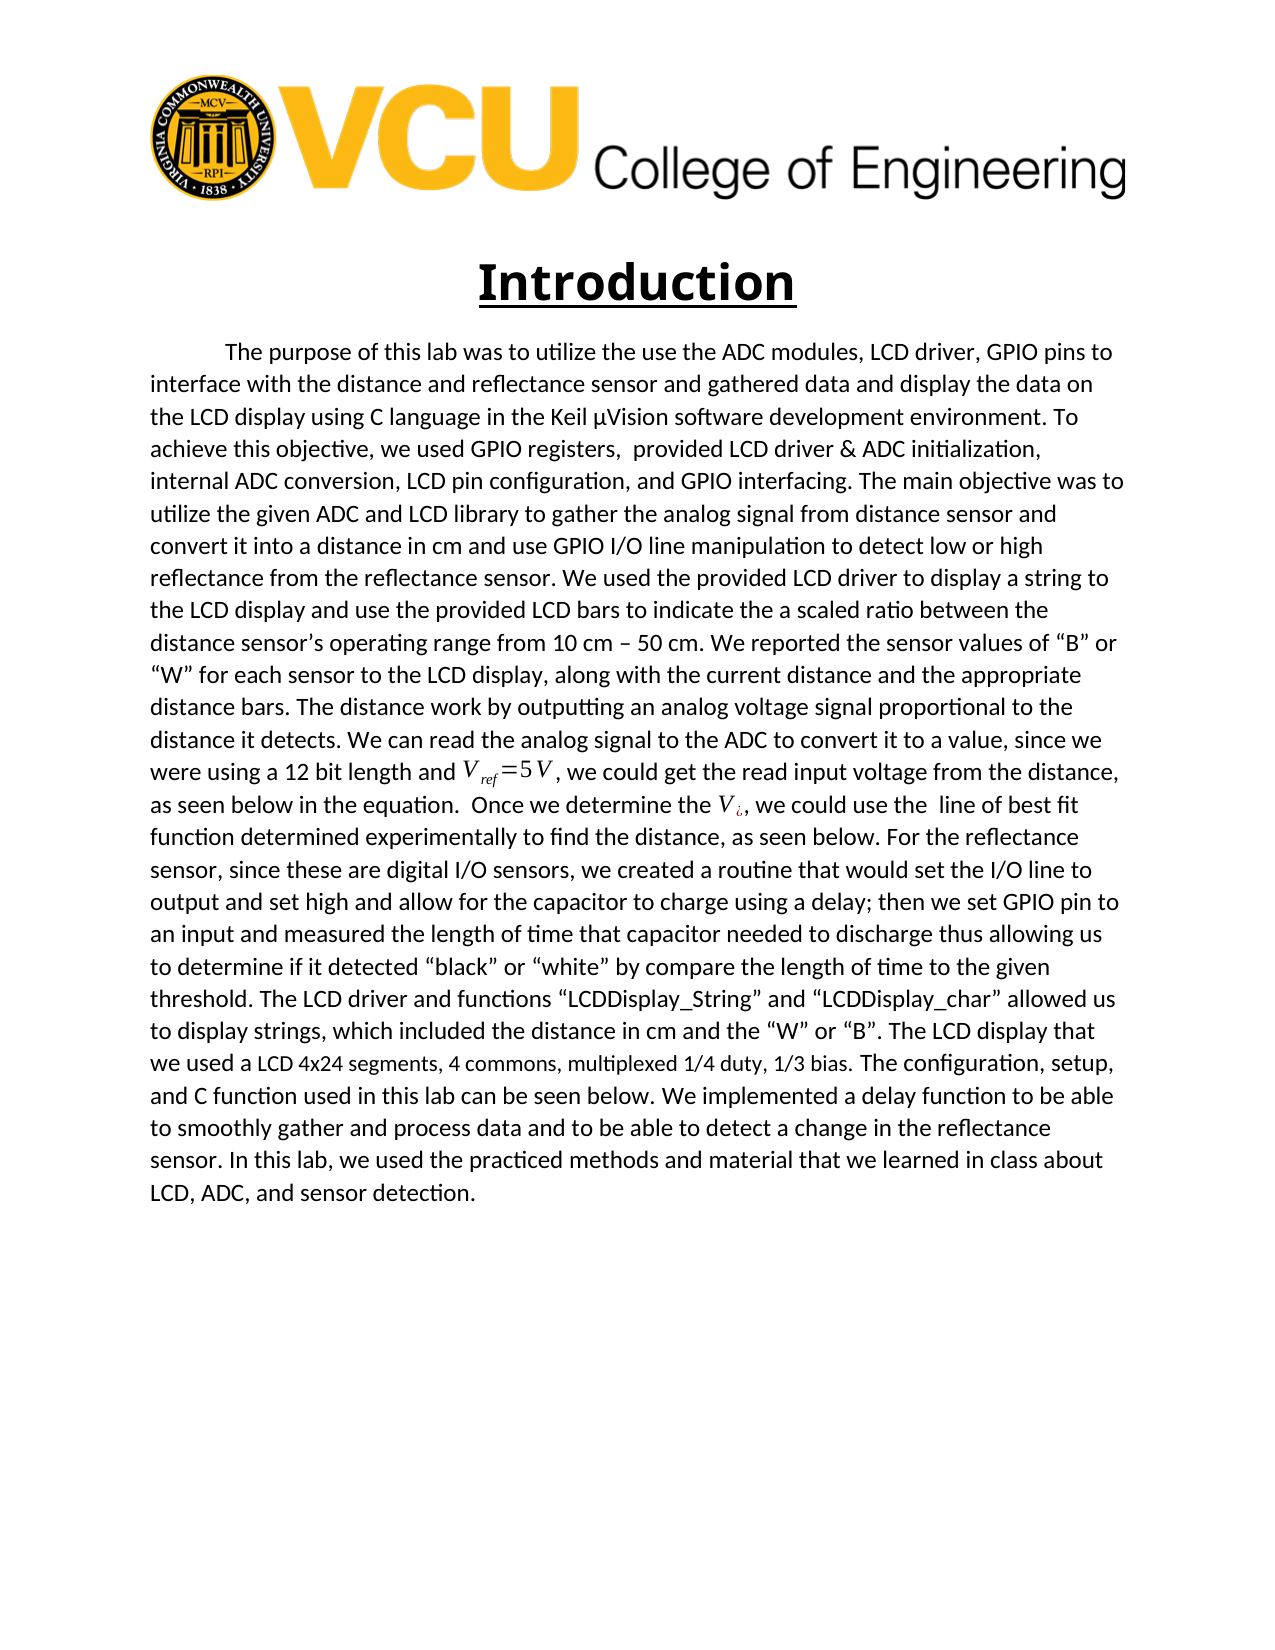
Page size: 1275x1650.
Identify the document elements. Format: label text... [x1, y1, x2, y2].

text Introduction [150, 247, 1125, 316]
text The purpose of this lab was to utilize the use the ADC modules, LCD driver, GPIO pins to interface with the distance and reflectance sensor and gathered data and display the data on the LCD display using C language in the Keil µVision software development environment. To achieve this objective, we used GPIO registers, provided LCD driver & ADC initialization, internal ADC conversion, LCD pin configuration, and GPIO interfacing. The main objective was to utilize the given ADC and LCD library to gather the analog signal from distance sensor and convert it into a distance in cm and use GPIO I/O line manipulation to detect low or high reflectance from the reflectance sensor. We used the provided LCD driver to display a string to the LCD display and use the provided LCD bars to indicate the a scaled ratio between the distance sensor’s operating range from 10 cm – 50 cm. We reported the sensor values of “B” or “W” for each sensor to the LCD display, along with the current distance and the appropriate distance bars. The distance work by outputting an analog voltage signal proportional to the distance it detects. We can read the analog signal to the ADC to convert it to a value, since we were using a 12 bit length and , we could get the read input voltage from the distance, as seen below in the equation. Once we determine the , we could use the line of best fit function determined experimentally to find the distance, as seen below. For the reflectance sensor, since these are digital I/O sensors, we created a routine that would set the I/O line to output and set high and allow for the capacitor to charge using a delay; then we set GPIO pin to an input and measured the length of time that capacitor needed to discharge thus allowing us to determine if it detected “black” or “white” by compare the length of time to the given threshold. The LCD driver and functions “LCDDisplay_String” and “LCDDisplay_char” allowed us to display strings, which included the distance in cm and the “W” or “B”. The LCD display that we used a LCD 4x24 segments, 4 commons, multiplexed 1/4 duty, 1/3 bias. The configuration, setup, and C function used in this lab can be seen below. We implemented a delay function to be able to smoothly gather and process data and to be able to detect a change in the reflectance sensor. In this lab, we used the practiced methods and material that we learned in class about LCD, ADC, and sensor detection. [150, 336, 1125, 1207]
picture [150, 75, 1125, 201]
